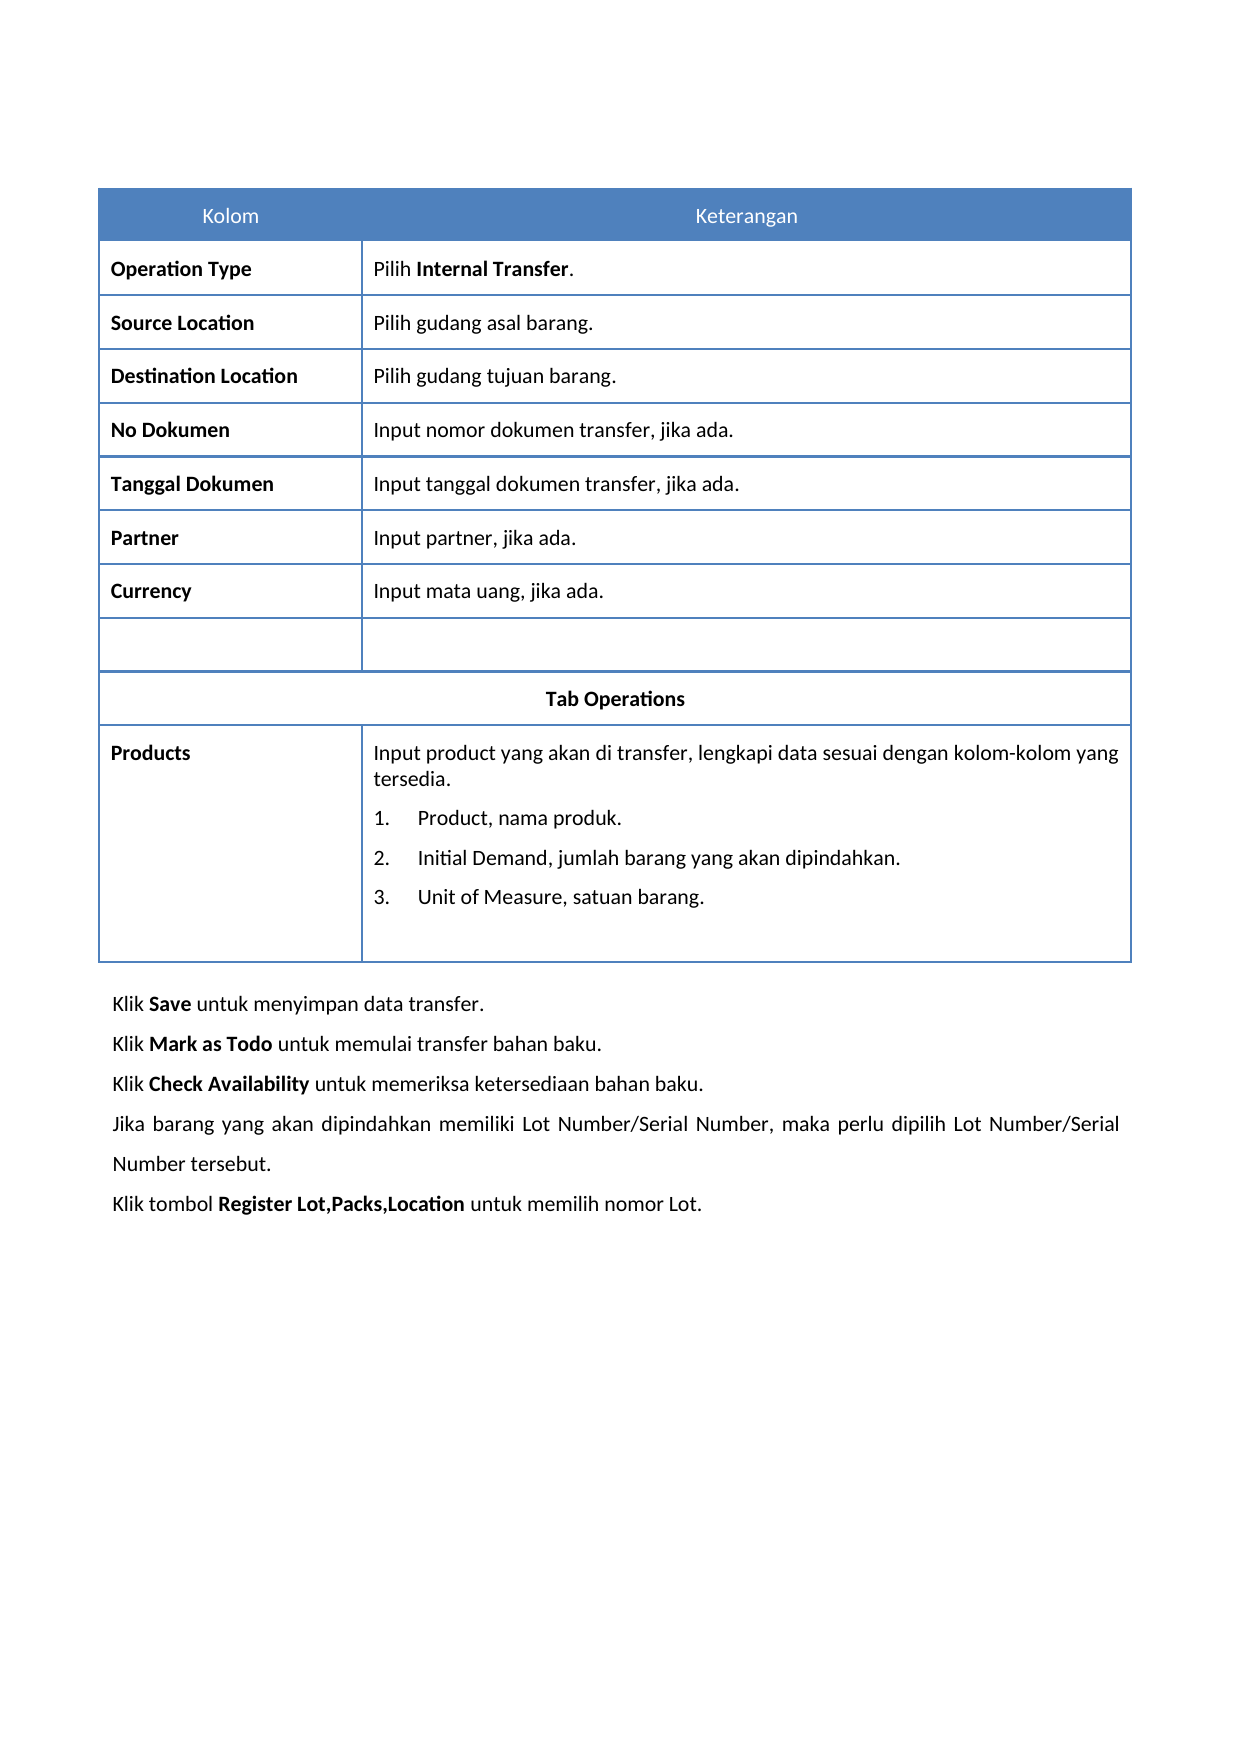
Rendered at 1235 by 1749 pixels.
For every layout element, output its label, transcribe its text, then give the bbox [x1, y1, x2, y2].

table_cell No Dokumen [100, 404, 361, 455]
table_cell [100, 619, 361, 670]
text Klik Mark as Todo untuk memulai transfer bahan baku. [112, 1030, 1122, 1057]
table_cell Operation Type [100, 243, 361, 294]
table_header Kolom [100, 190, 361, 241]
table_cell Input partner, jika ada. [363, 511, 1130, 563]
table_cell Products [100, 726, 361, 961]
text Jika barang yang akan dipindahkan memiliki Lot Number/Serial Number, maka perlu dipilih Lot Number/Serial Number tersebut. [112, 1110, 1122, 1177]
table_cell Pilih gudang asal barang. [363, 296, 1130, 348]
table_cell Pilih Internal Transfer. [363, 243, 1130, 294]
text Klik Check Availability untuk memeriksa ketersediaan bahan baku. [112, 1070, 1122, 1097]
table_cell Currency [100, 565, 361, 617]
table_cell Tanggal Dokumen [100, 458, 361, 509]
table_cell Input nomor dokumen transfer, jika ada. [363, 404, 1130, 455]
table_cell Input tanggal dokumen transfer, jika ada. [363, 458, 1130, 509]
table_cell Input mata uang, jika ada. [363, 565, 1130, 617]
table_cell Tab Operations [100, 673, 1130, 724]
table_cell Pilih gudang tujuan barang. [363, 350, 1130, 402]
text Klik Save untuk menyimpan data transfer. [112, 963, 1122, 1017]
table_cell Input product yang akan di transfer, lengkapi data sesuai dengan kolom-kolom yang tersedia. Product, nama produk. Initial Demand, jumlah barang yang akan dipindahkan. Unit of Measure, satuan barang. [363, 726, 1130, 961]
table_header Keterangan [363, 190, 1130, 241]
table_cell Source Location [100, 296, 361, 348]
table_cell Partner [100, 511, 361, 563]
text Klik tombol Register Lot,Packs,Location untuk memilih nomor Lot. [112, 1190, 1122, 1217]
table_cell Destination Location [100, 350, 361, 402]
table_cell [363, 619, 1130, 670]
